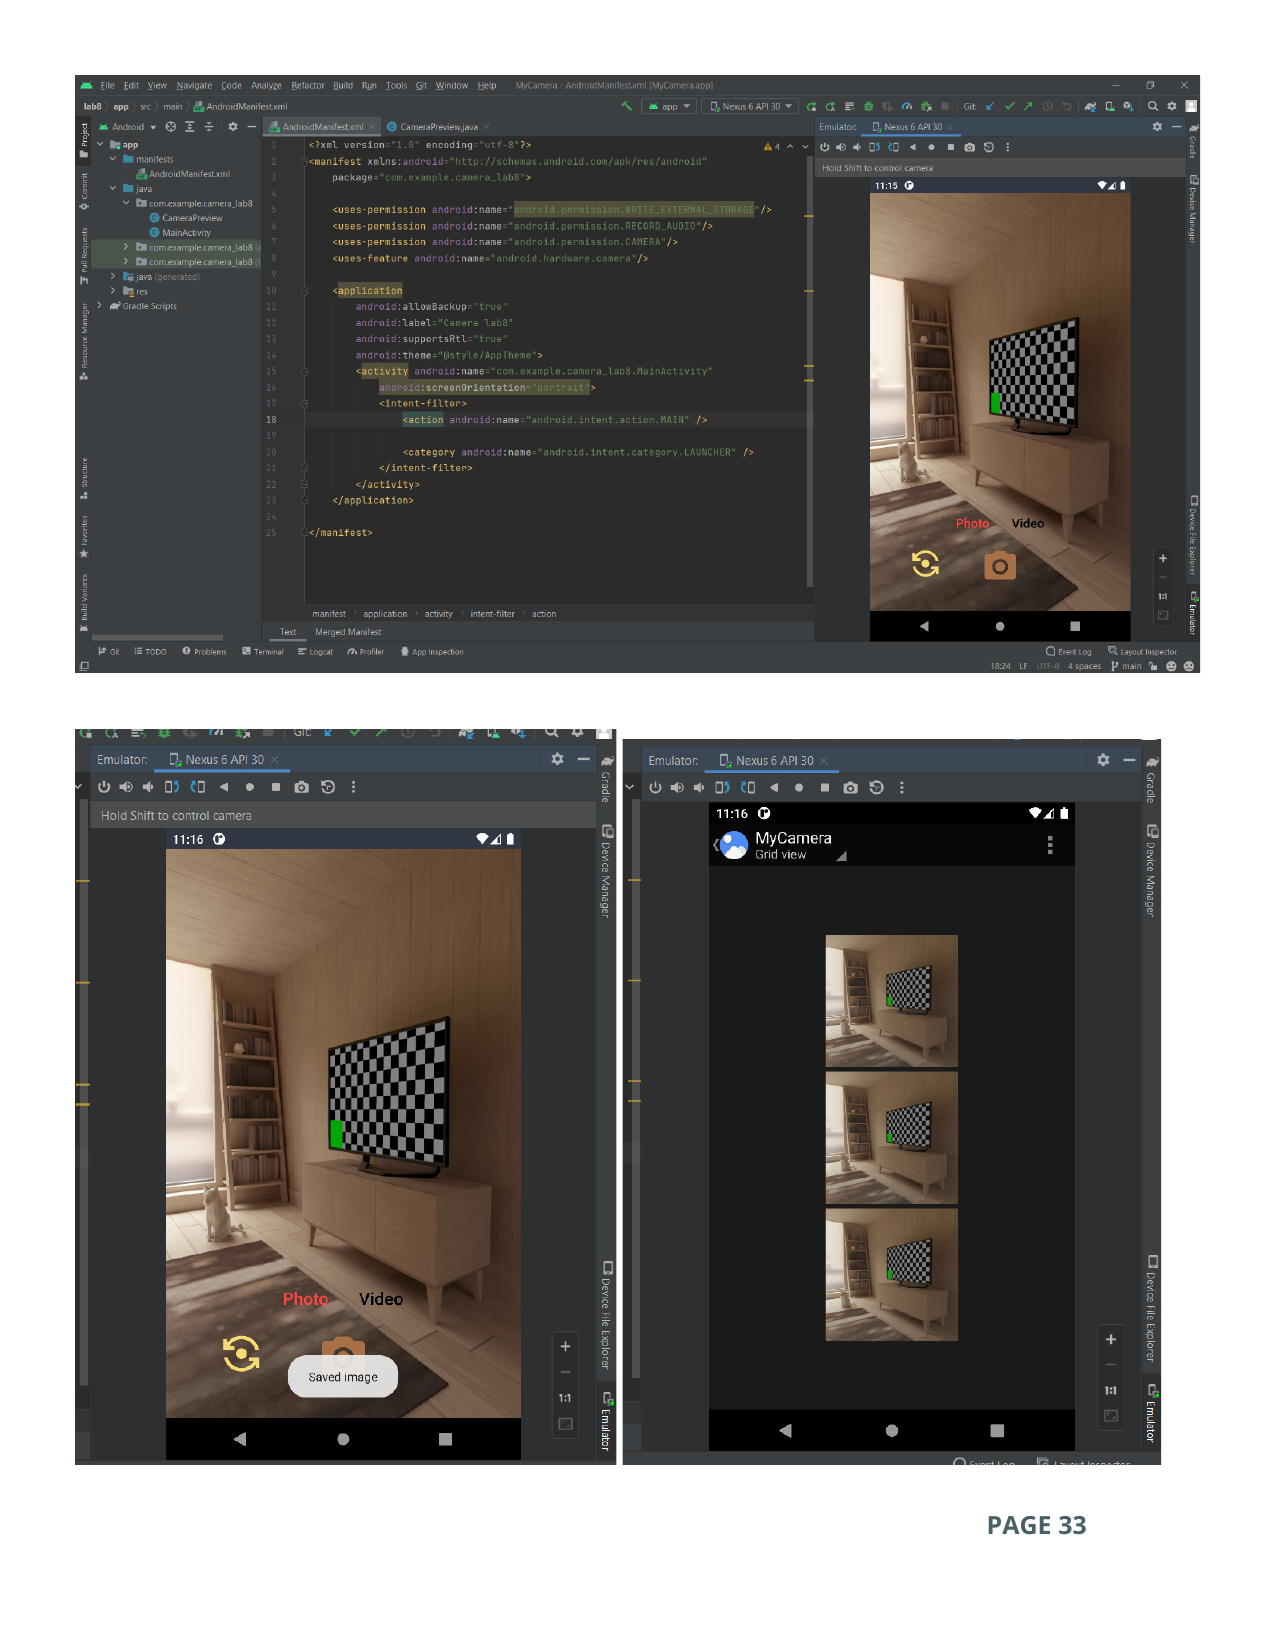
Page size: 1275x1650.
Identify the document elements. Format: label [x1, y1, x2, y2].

picture [75, 75, 1200, 673]
picture [75, 729, 617, 1465]
picture [622, 739, 1162, 1465]
